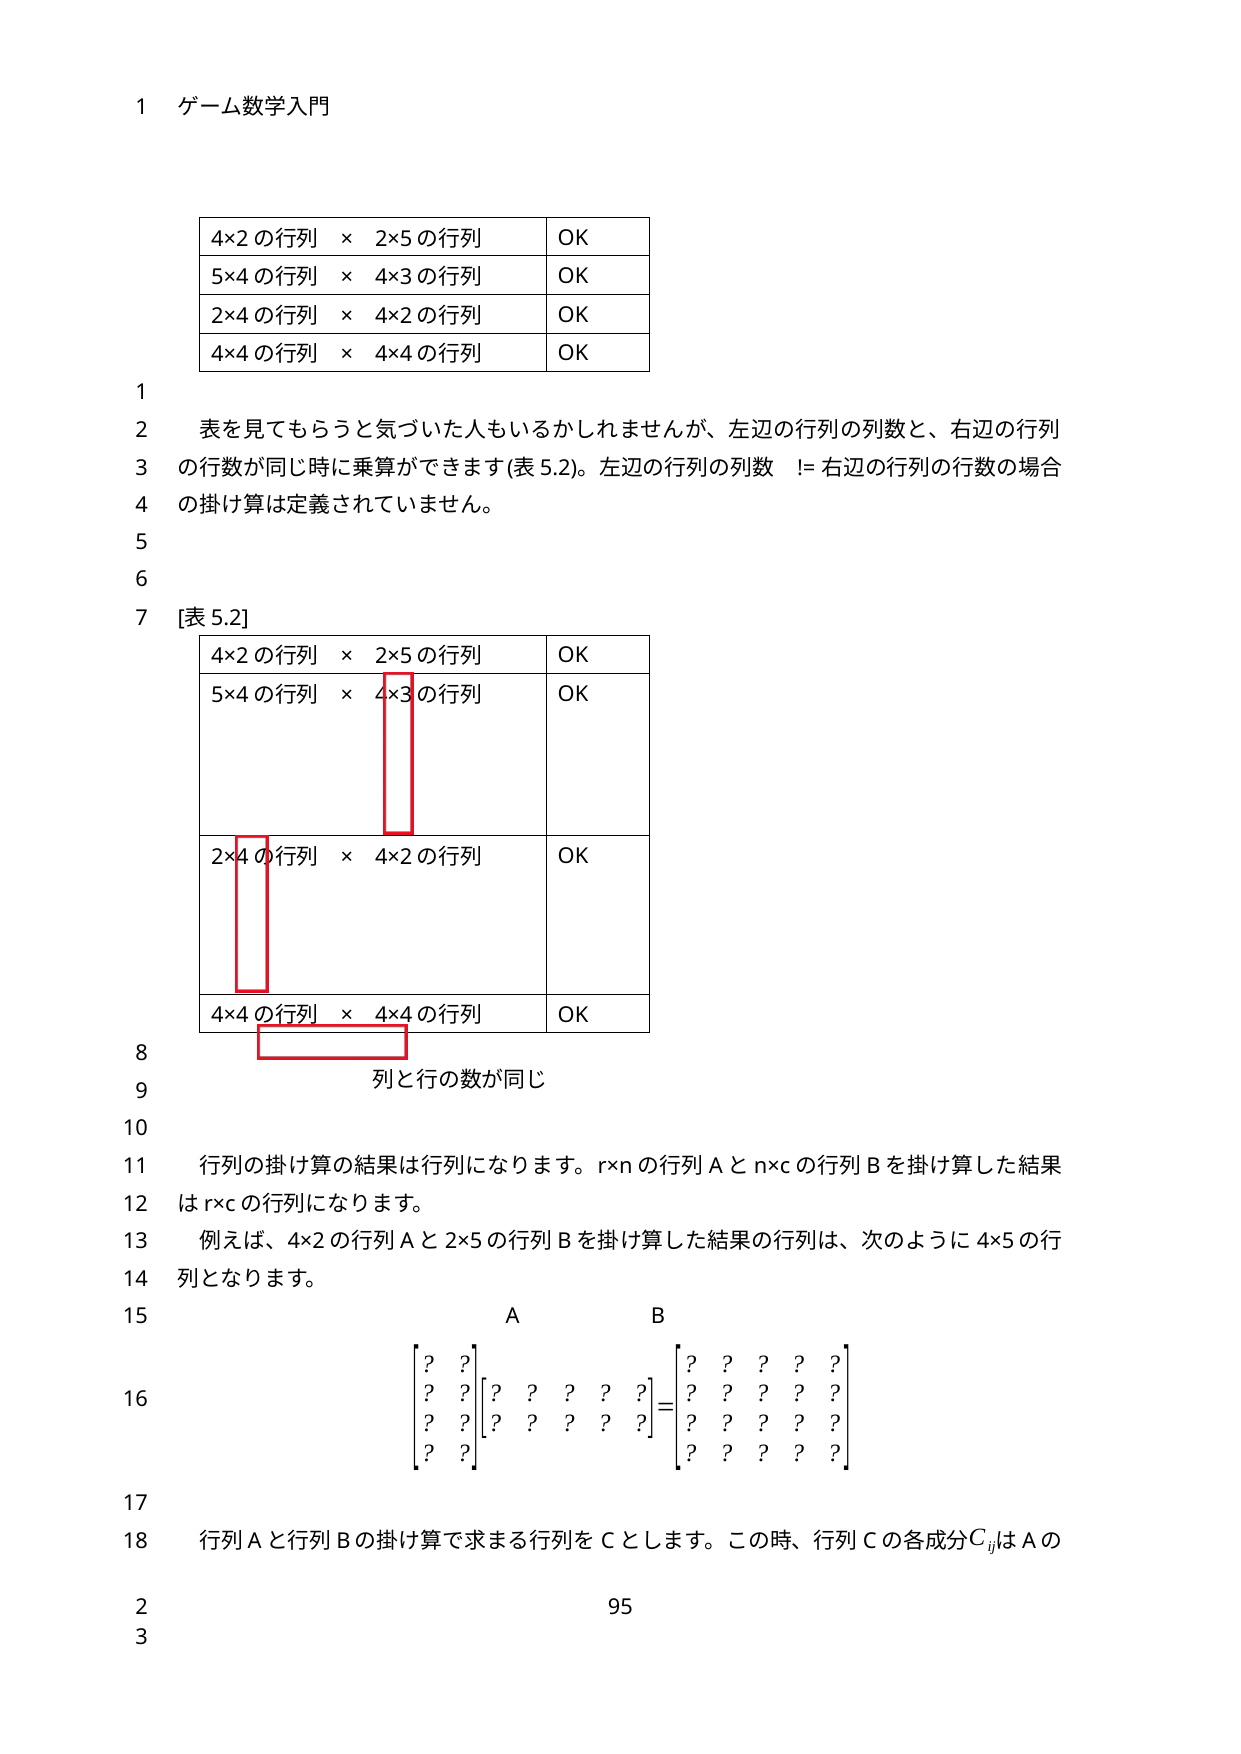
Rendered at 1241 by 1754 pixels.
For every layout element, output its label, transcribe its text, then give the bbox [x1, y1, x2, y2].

table_cell 4×4の行列 × 4×4の行列 [200, 995, 546, 1032]
text 表を見てもらうと気づいた人もいるかしれませんが、左辺の行列の列数と、右辺の行列の行数が同じ時に乗算ができます(表5.2)。左辺の行列の列数 != 右辺の行列の行数の場合の掛け算は定義されていません。 [177, 409, 1063, 522]
table_header 4×2の行列 × 2×5の行列 [200, 636, 546, 673]
table_cell OK [547, 674, 649, 835]
picture [235, 835, 269, 993]
table_cell 4×4の行列 × 4×4の行列 [200, 334, 546, 371]
table_cell 2×4の行列 × 4×2の行列 [200, 836, 546, 994]
table_cell 2×4の行列 × 4×2の行列 [200, 295, 546, 332]
table_cell 5×4の行列 × 4×3の行列 [200, 256, 546, 294]
table_cell OK [547, 295, 649, 332]
table_cell 5×4の行列 × 4×3の行列 [414, 674, 546, 835]
picture [383, 672, 414, 835]
picture [257, 1024, 408, 1060]
table_cell OK [547, 836, 649, 994]
table_header OK [547, 218, 649, 255]
table_header OK [547, 636, 649, 673]
text 例えば、4×2の行列Aと2×5の行列Bを掛け算した結果の行列は、次のように4×5の行列となります。 [177, 1221, 1063, 1296]
text [表5.2] [177, 597, 1063, 634]
table_cell OK [547, 256, 649, 294]
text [177, 1521, 1063, 1558]
text A B [177, 1296, 1063, 1333]
table_cell OK [547, 334, 649, 371]
table_cell 5×4の行列 × 4×3の行列 [200, 674, 383, 835]
table_header 4×2の行列 × 2×5の行列 [200, 218, 546, 255]
text 行列の掛け算の結果は行列になります。r×nの行列Aとn×cの行列Bを掛け算した結果はr×cの行列になります。 [177, 1146, 1063, 1221]
table_cell OK [547, 995, 649, 1032]
